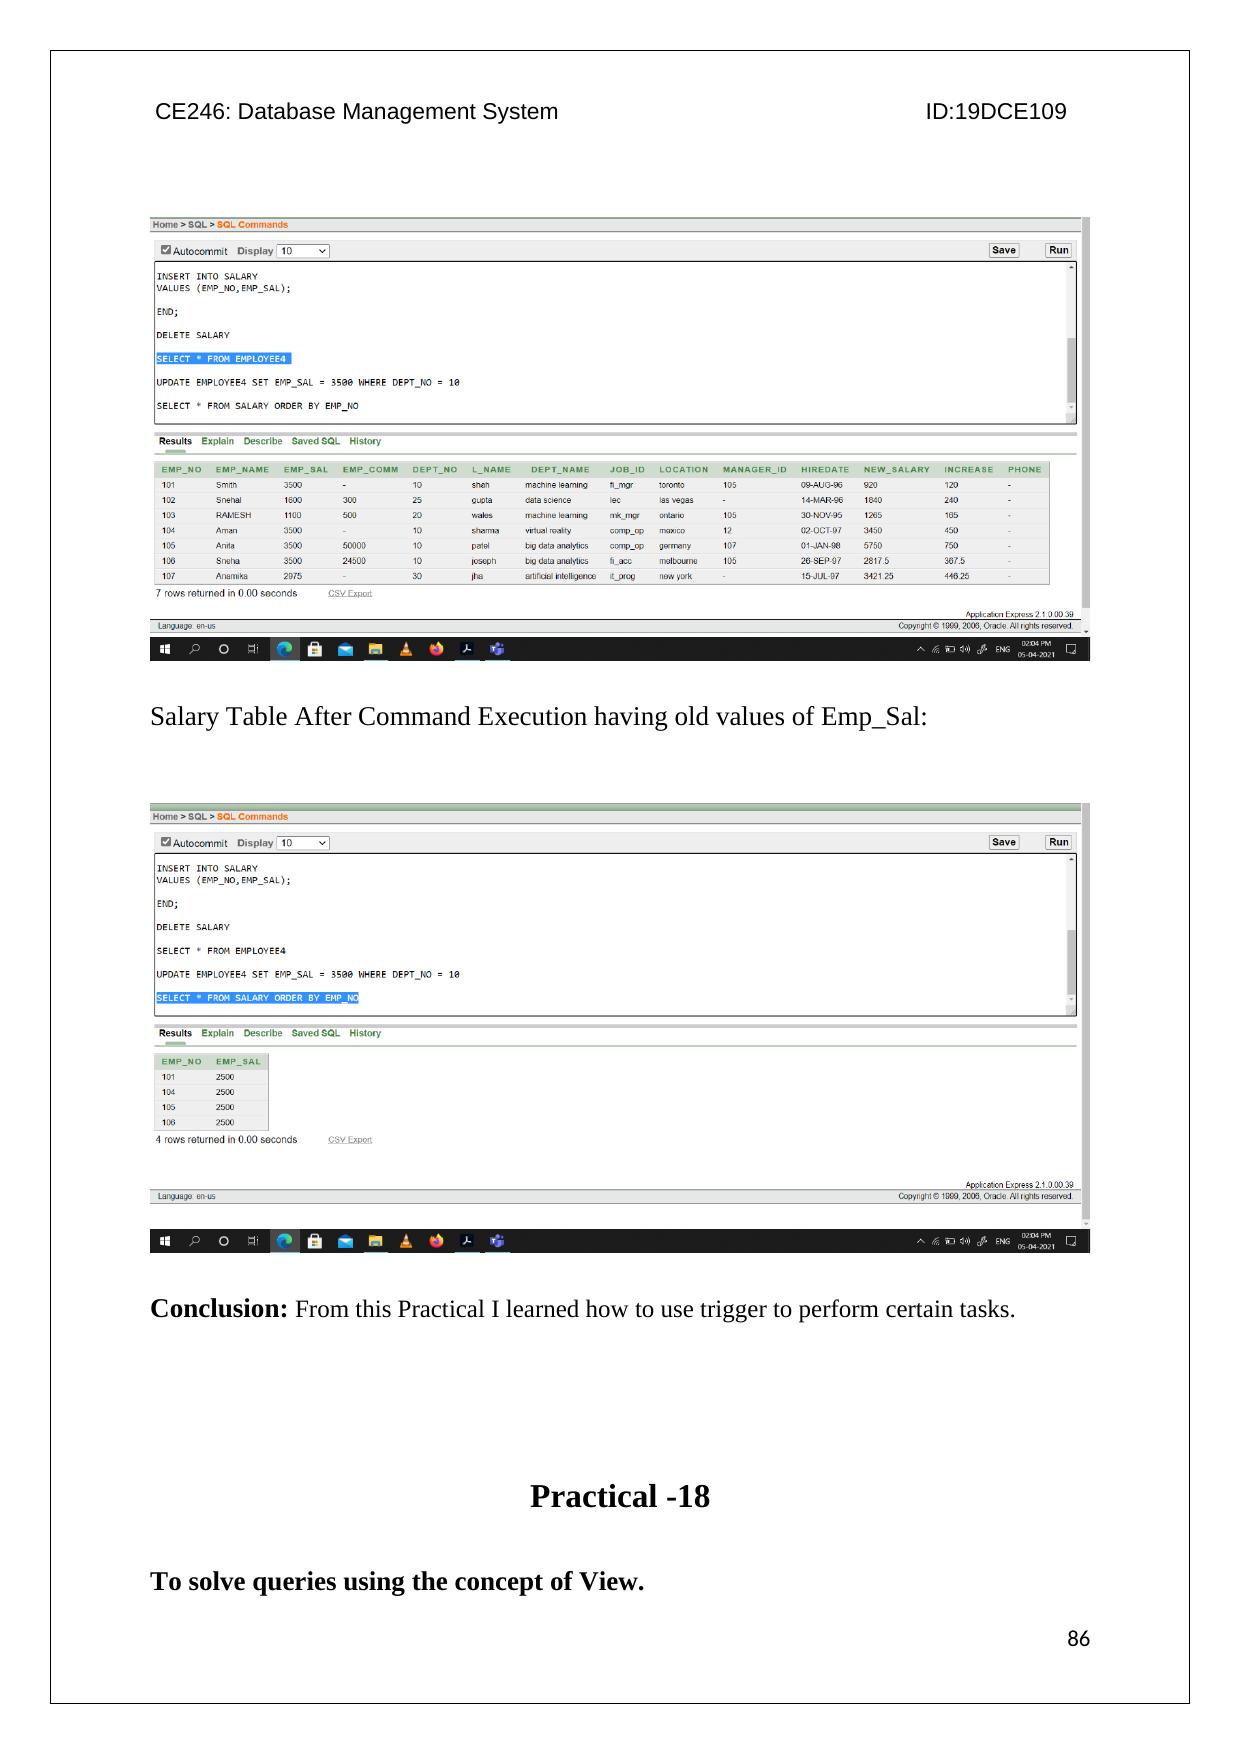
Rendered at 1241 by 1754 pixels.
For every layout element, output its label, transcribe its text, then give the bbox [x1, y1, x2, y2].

text Practical -18 [150, 1477, 1090, 1515]
text Salary Table After Command Execution having old values of Emp_Sal: [150, 700, 1090, 731]
picture [150, 803, 1091, 1253]
text Conclusion: From this Practical I learned how to use trigger to perform certain tasks. [150, 1292, 1090, 1324]
picture [150, 217, 1091, 661]
text To solve queries using the concept of View. [150, 1565, 1090, 1596]
